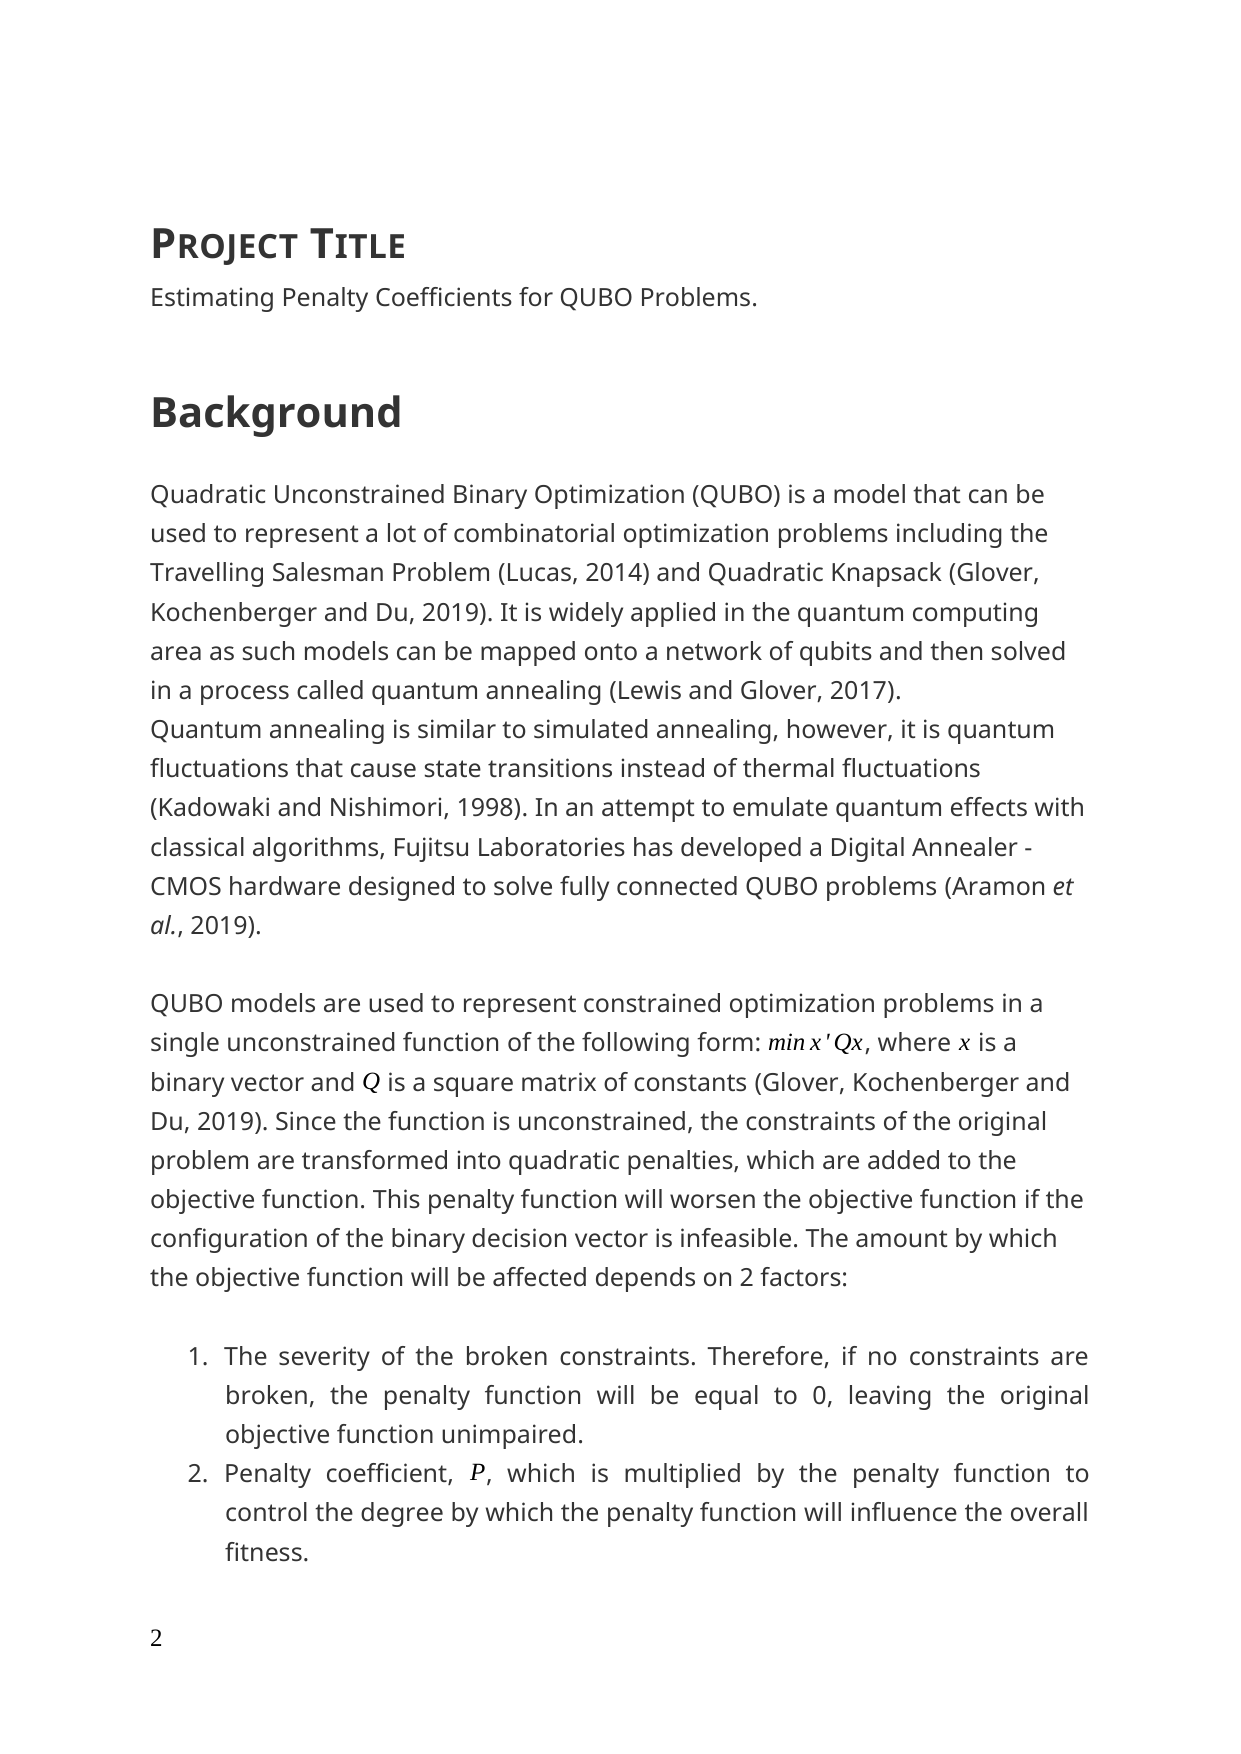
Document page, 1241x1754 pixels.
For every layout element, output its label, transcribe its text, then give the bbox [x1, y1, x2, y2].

text QUBO models are used to represent constrained optimization problems in a single unconstrained function of the following form: , where is a binary vector and is a square matrix of constants (Glover, Kochenberger and Du, 2019). Since the function is unconstrained, the constraints of the original problem are transformed into quadratic penalties, which are added to the objective function. This penalty function will worsen the objective function if the configuration of the binary decision vector is infeasible. The amount by which the objective function will be affected depends on 2 factors: [150, 986, 1090, 1294]
subtitle Project Title [150, 214, 1090, 271]
text Quadratic Unconstrained Binary Optimization (QUBO) is a model that can be used to represent a lot of combinatorial optimization problems including the Travelling Salesman Problem (Lucas, 2014) and Quadratic Knapsack (Glover, Kochenberger and Du, 2019). It is widely applied in the quantum computing area as such models can be mapped onto a network of qubits and then solved in a process called quantum annealing (Lewis and Glover, 2017). [150, 477, 1090, 707]
subtitle Background [150, 383, 1090, 439]
text Estimating Penalty Coefficients for QUBO Problems. [150, 279, 1090, 313]
text Quantum annealing is similar to simulated annealing, however, it is quantum fluctuations that cause state transitions instead of thermal fluctuations (Kadowaki and Nishimori, 1998). In an attempt to emulate quantum effects with classical algorithms, Fujitsu Laboratories has developed a Digital Annealer - CMOS hardware designed to solve fully connected QUBO problems (Aramon et al., 2019). [150, 712, 1090, 942]
list Penalty coefficient, , which is multiplied by the penalty function to control the degree by which the penalty function will influence the overall fitness. [187, 1456, 1090, 1568]
list The severity of the broken constraints. Therefore, if no constraints are broken, the penalty function will be equal to 0, leaving the original objective function unimpaired. [187, 1338, 1090, 1451]
